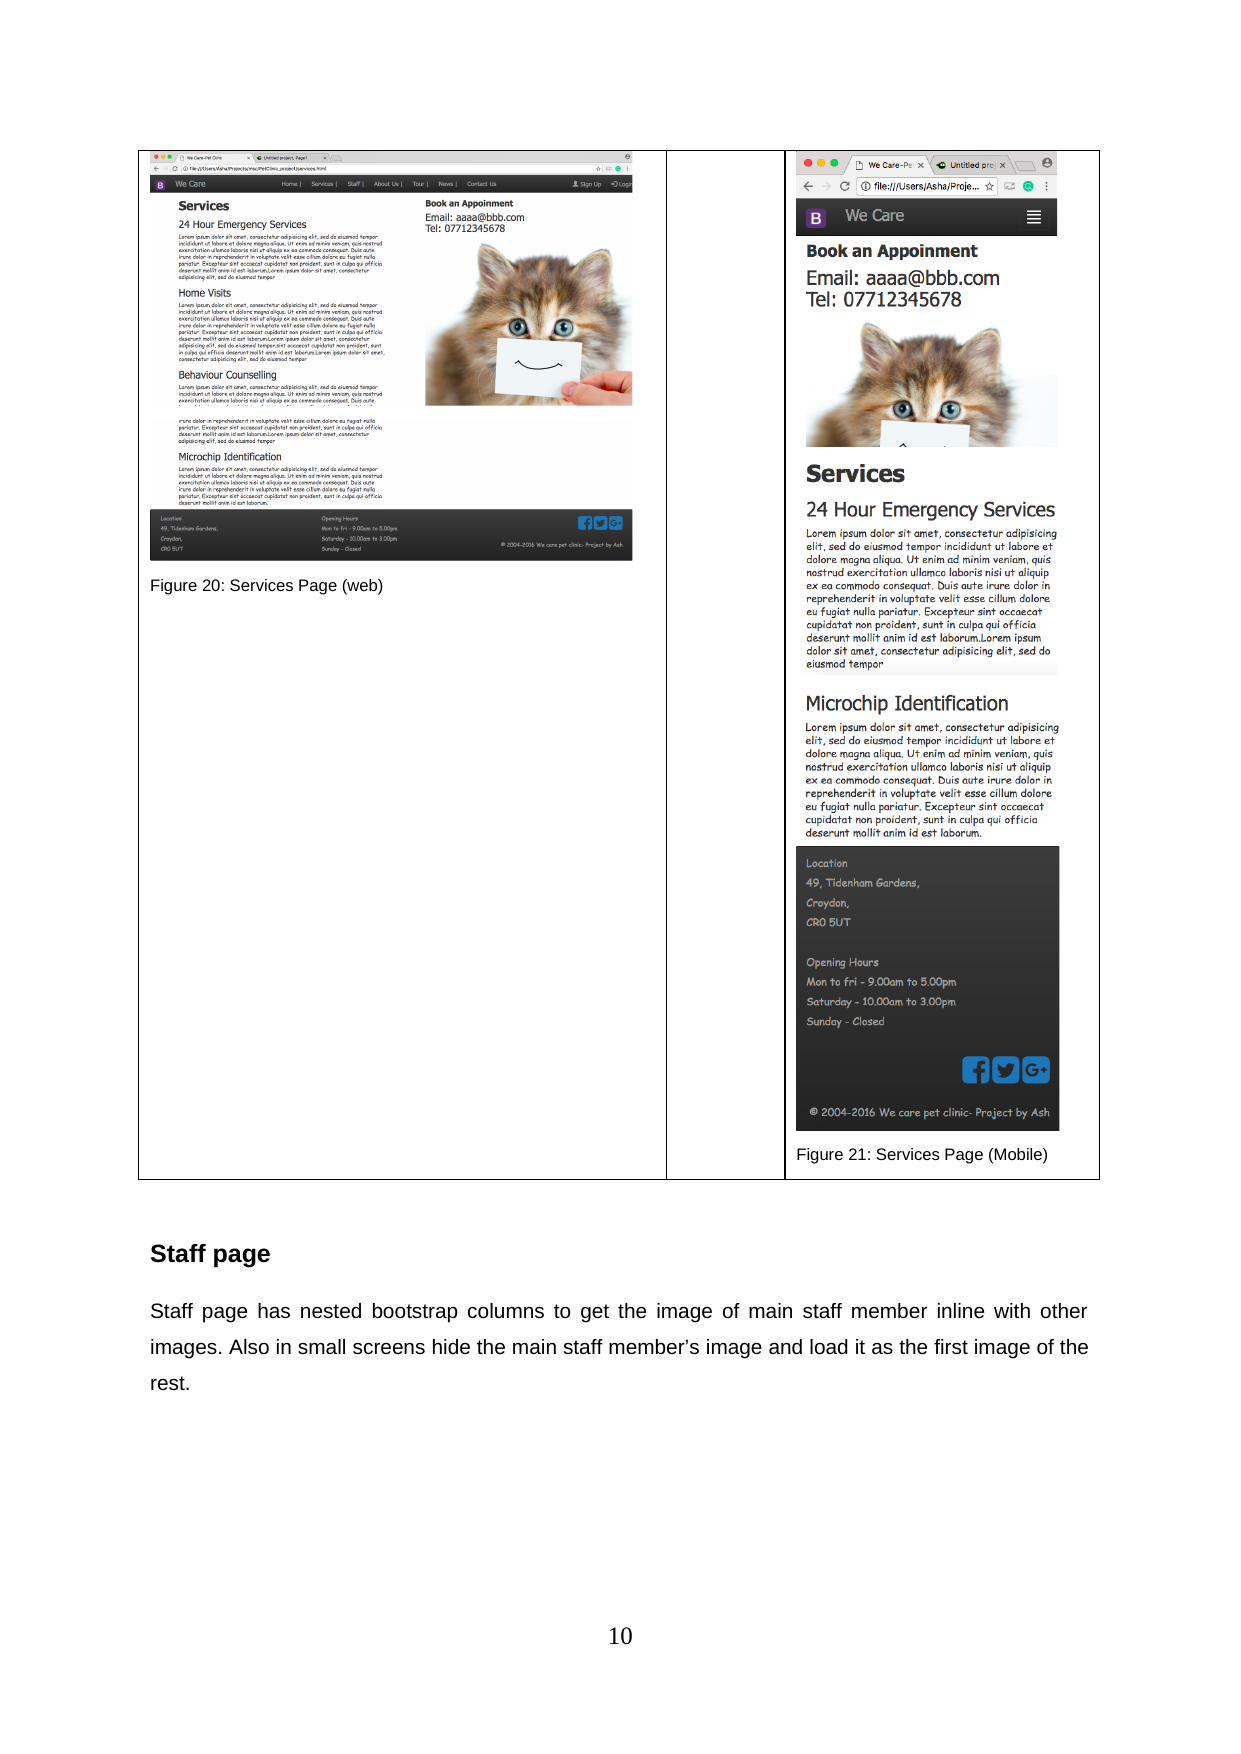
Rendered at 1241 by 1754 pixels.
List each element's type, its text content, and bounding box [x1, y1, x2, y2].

picture [796, 151, 1058, 675]
text Staff page has nested bootstrap columns to get the image of main staff member inline with other images. Also in small screens hide the main staff member’s image and load it as the first image of the rest. [150, 1299, 1090, 1395]
text Staff page [150, 1239, 1090, 1268]
table_header [667, 151, 784, 1179]
picture [150, 419, 633, 562]
picture [150, 151, 633, 406]
picture [796, 689, 1060, 1131]
table_header Figure 21: Services Page (Mobile) [786, 151, 1099, 1179]
table_header Figure 20: Services Page (web) [139, 151, 666, 1179]
